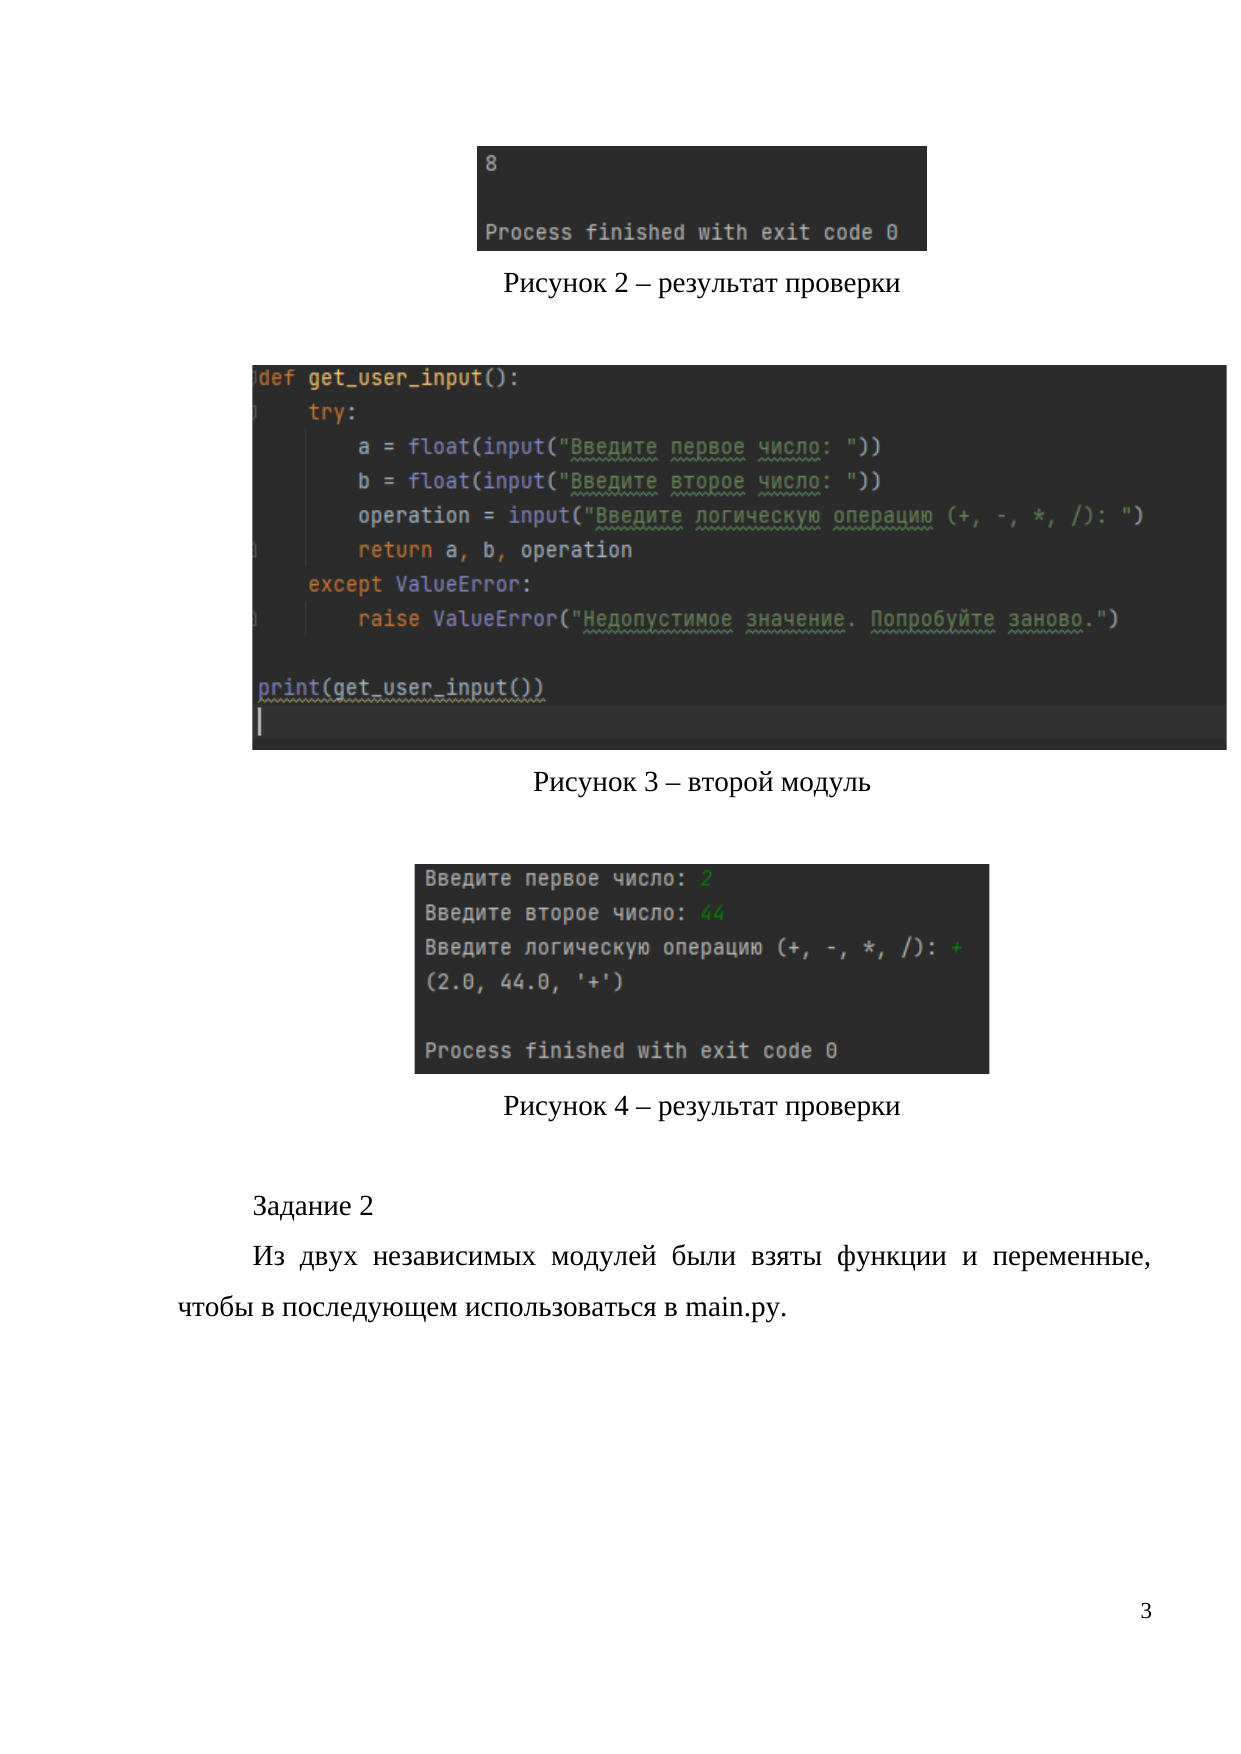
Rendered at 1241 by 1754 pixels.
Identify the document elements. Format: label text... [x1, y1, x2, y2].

text Рисунок 2 – результат проверки [177, 265, 1152, 298]
picture [252, 365, 1227, 750]
text Из двух независимых модулей были взяты функции и переменные, чтобы в последующем использоваться в main.py. [177, 1238, 1152, 1322]
picture [477, 146, 927, 251]
text Рисунок 3 – второй модуль [177, 764, 1152, 797]
text Задание 2 [177, 1188, 1152, 1222]
text Рисунок 4 – результат проверки [177, 1088, 1152, 1121]
picture [414, 864, 990, 1074]
